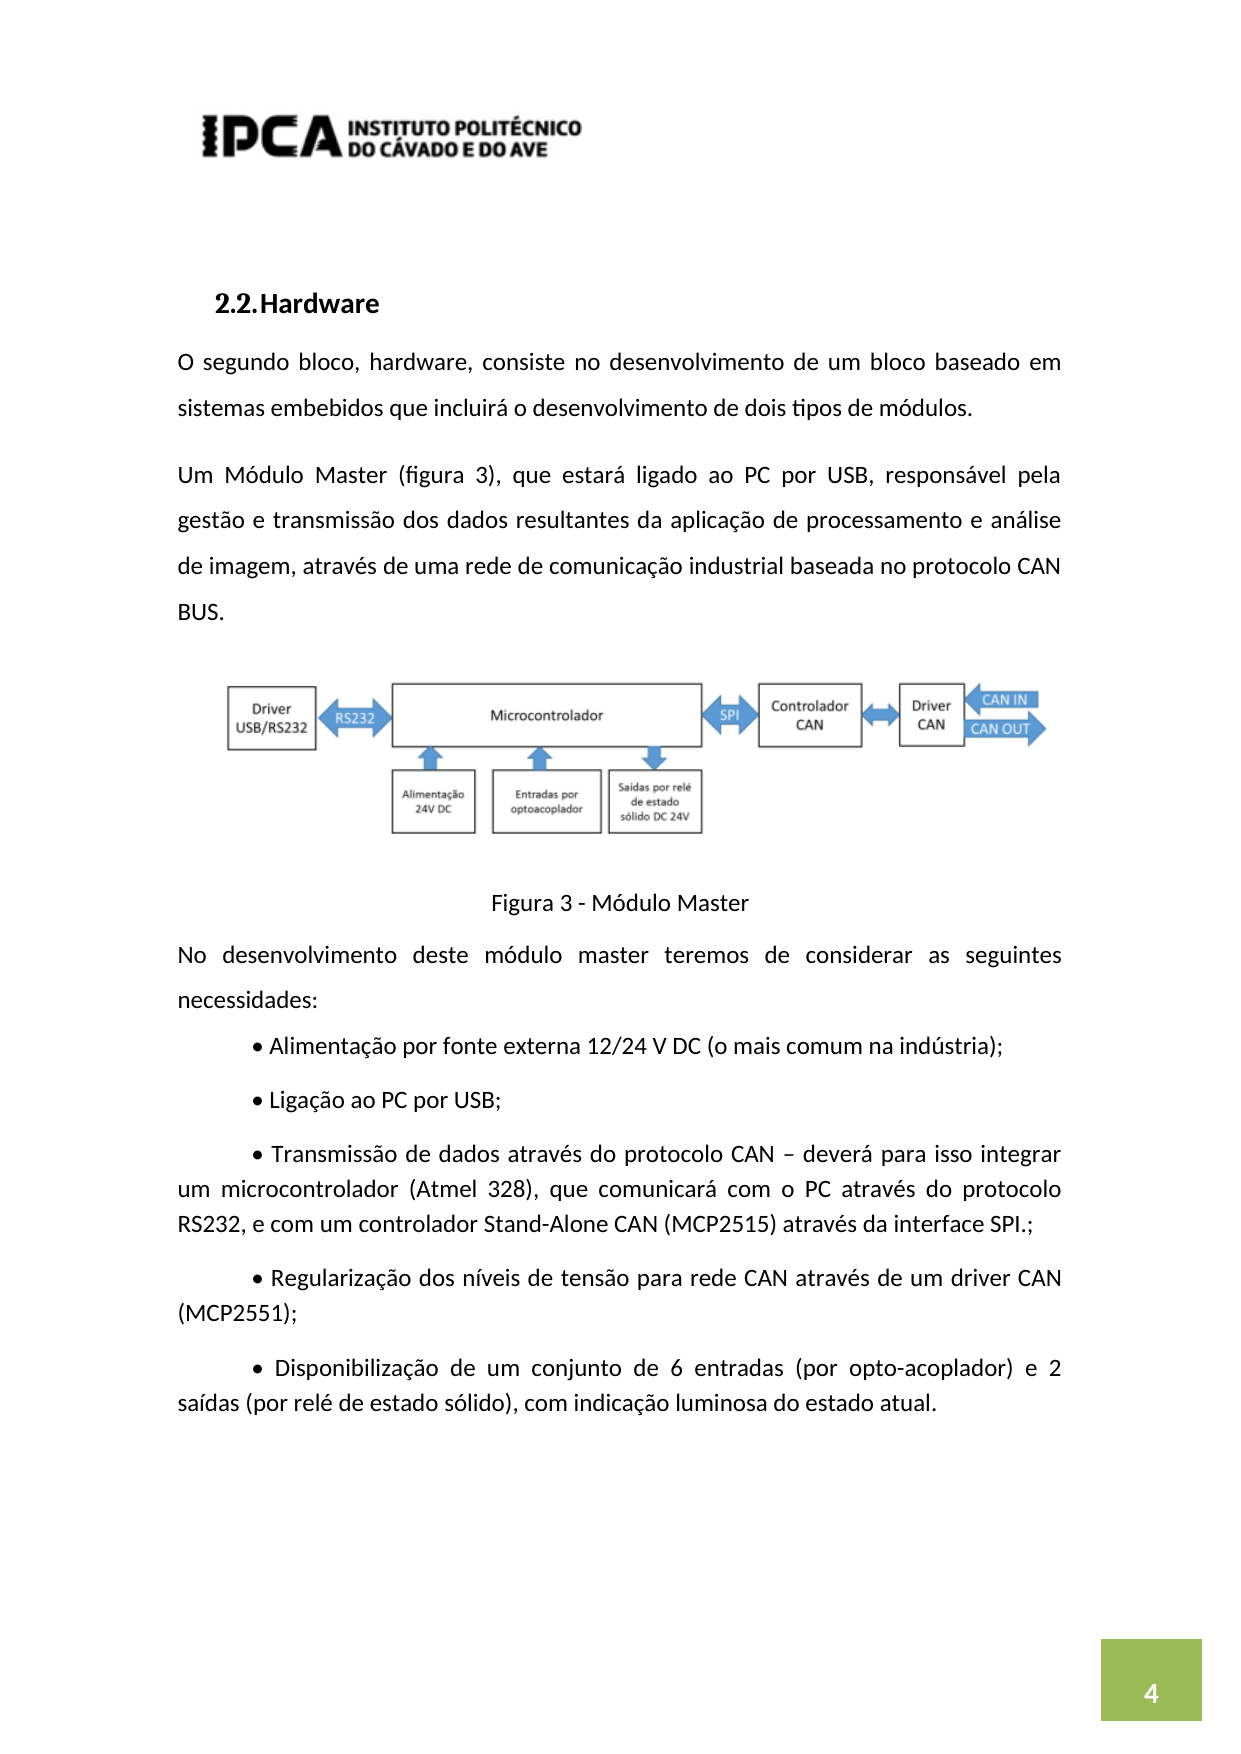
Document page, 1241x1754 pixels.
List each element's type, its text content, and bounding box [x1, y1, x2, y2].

text • Regularização dos níveis de tensão para rede CAN através de um driver CAN (MCP2551); [177, 1263, 1063, 1328]
text • Disponibilização de um conjunto de 6 entradas (por opto-acoplador) e 2 saídas (por relé de estado sólido), com indicação luminosa do estado atual. [177, 1352, 1063, 1417]
text No desenvolvimento deste módulo master teremos de considerar as seguintes necessidades: [177, 939, 1063, 1015]
picture [215, 662, 1063, 853]
text Figura 3 - Módulo Master [177, 888, 1063, 918]
picture [177, 73, 593, 203]
text Um Módulo Master (figura 3), que estará ligado ao PC por USB, responsável pela gestão e transmissão dos dados resultantes da aplicação de processamento e análise de imagem, através de uma rede de comunicação industrial baseada no protocolo CAN BUS. [177, 459, 1063, 626]
list Hardware [215, 285, 1063, 320]
text • Ligação ao PC por USB; [177, 1084, 1063, 1115]
text • Alimentação por fonte externa 12/24 V DC (o mais comum na indústria); [177, 1030, 1063, 1061]
text O segundo bloco, hardware, consiste no desenvolvimento de um bloco baseado em sistemas embebidos que incluirá o desenvolvimento de dois tipos de módulos. [177, 346, 1063, 423]
text • Transmissão de dados através do protocolo CAN – deverá para isso integrar um microcontrolador (Atmel 328), que comunicará com o PC através do protocolo RS232, e com um controlador Stand-Alone CAN (MCP2515) através da interface SPI.; [177, 1138, 1063, 1239]
